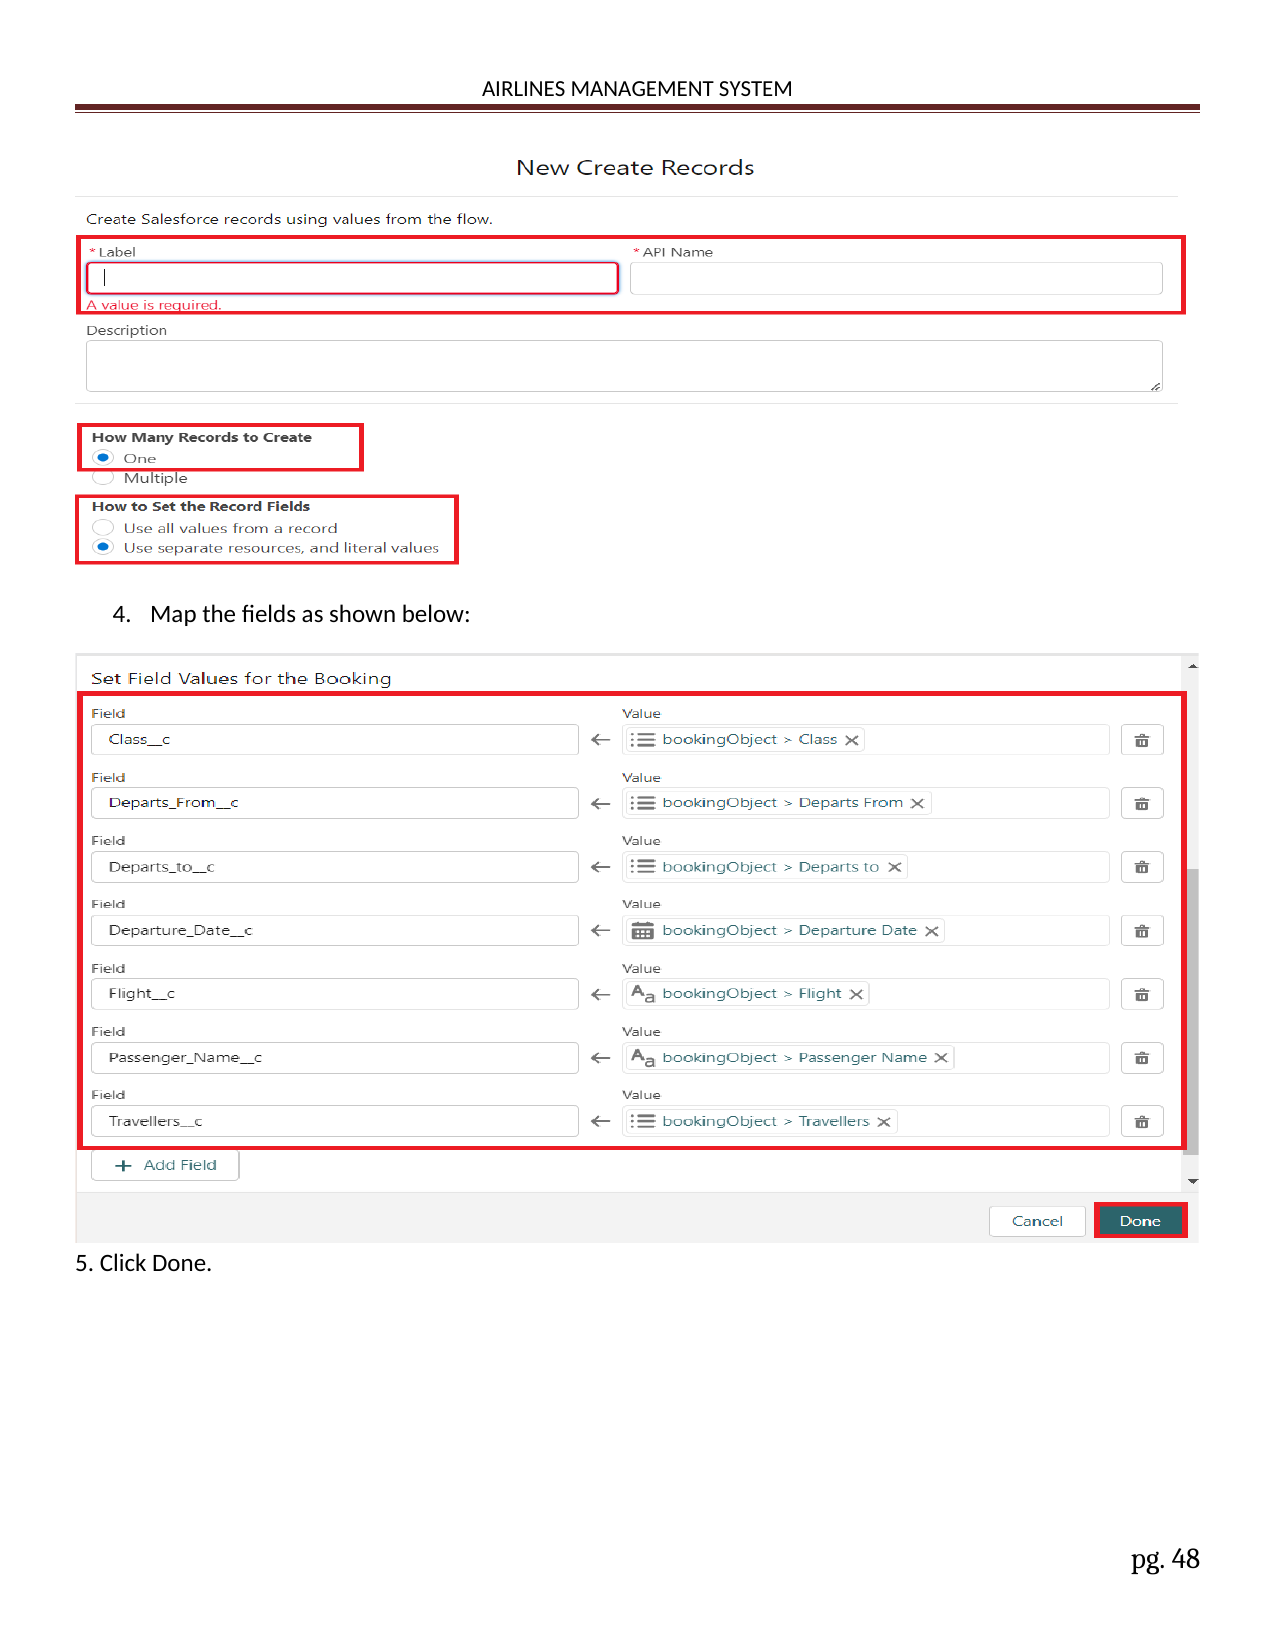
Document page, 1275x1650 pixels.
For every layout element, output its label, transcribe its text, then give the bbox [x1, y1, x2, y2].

picture [75, 141, 1200, 573]
picture [75, 653, 1199, 1243]
list Map the fields as shown below: [112, 598, 1200, 628]
